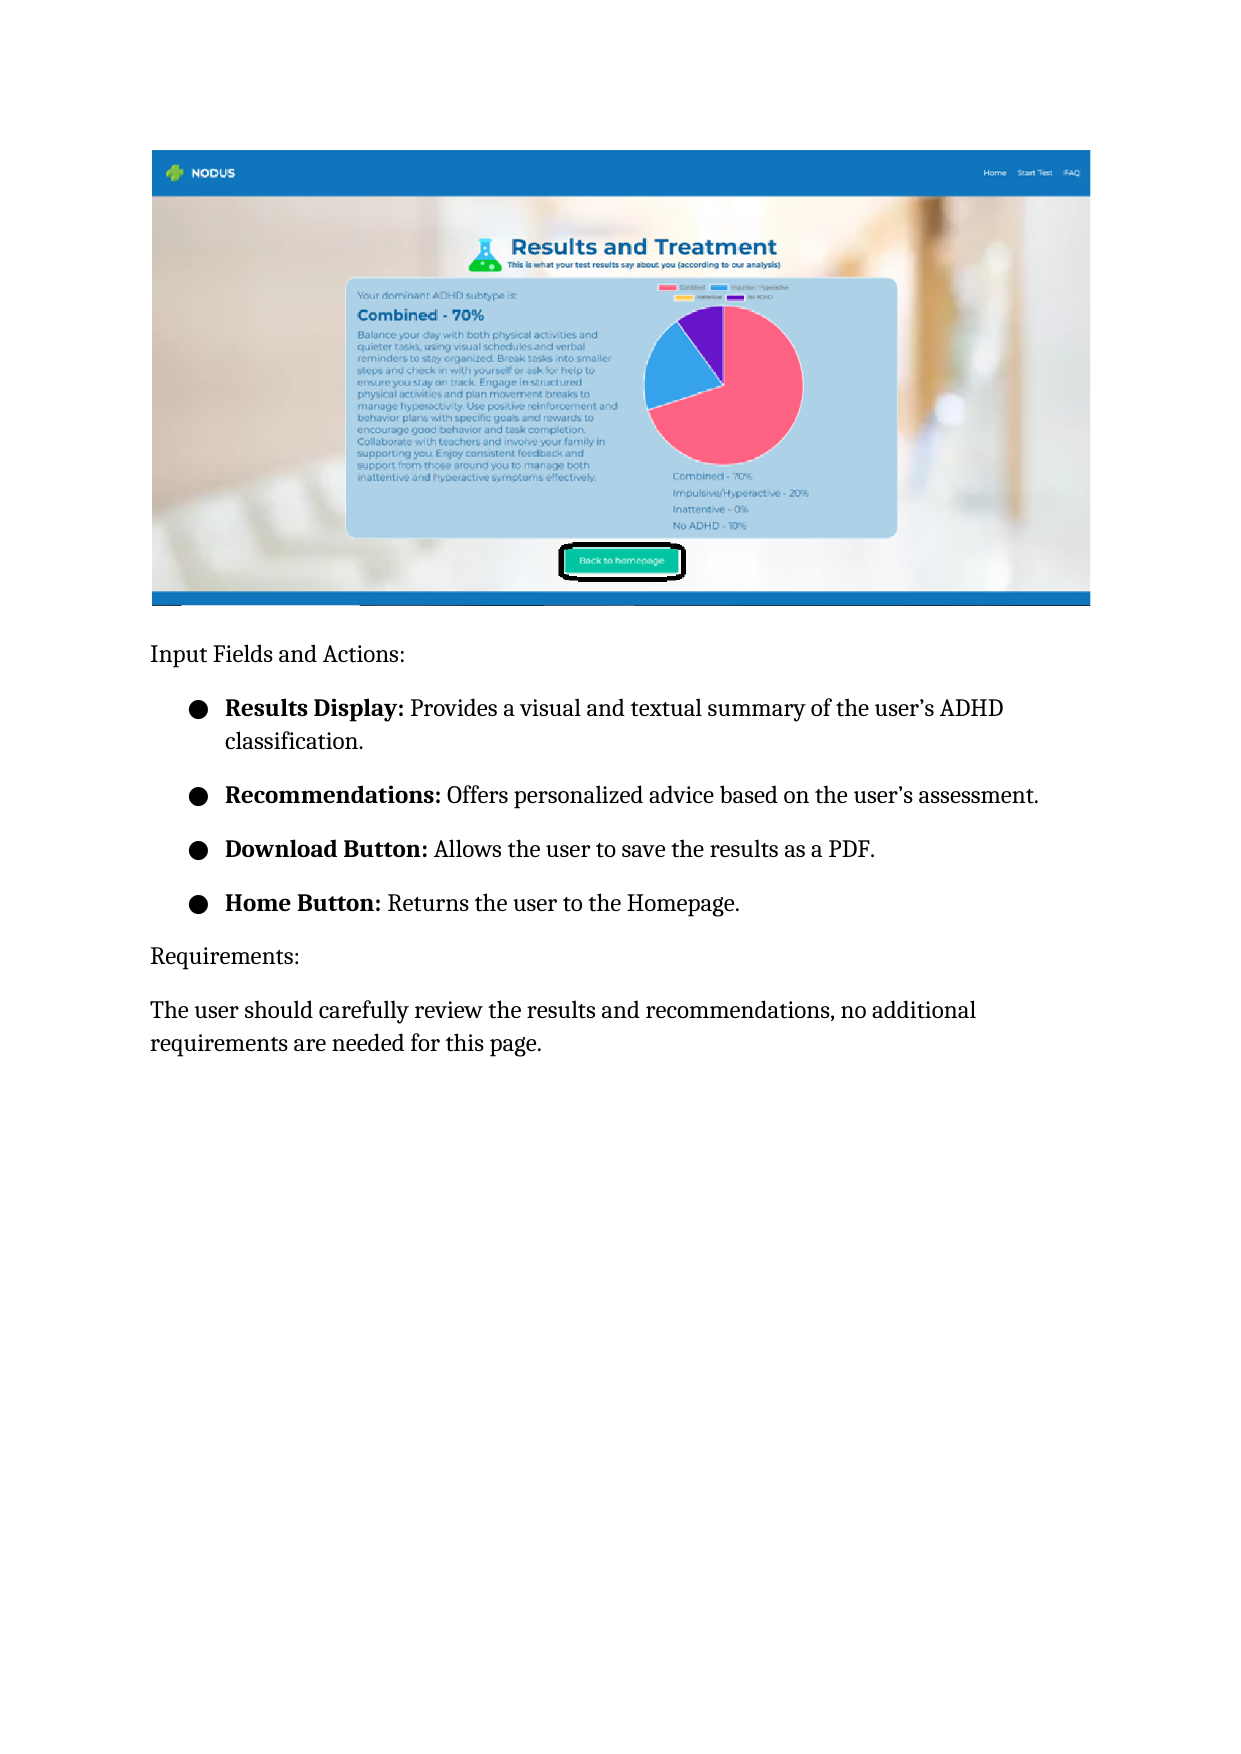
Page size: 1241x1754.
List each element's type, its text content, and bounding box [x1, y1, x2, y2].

list Recommendations: Offers personalized advice based on the user’s assessment. [187, 781, 1090, 809]
text Requirements: [150, 942, 1090, 971]
text The user should carefully review the results and recommendations, no additional requirements are needed for this page. [150, 996, 1090, 1058]
list Results Display: Provides a visual and textual summary of the user’s ADHD classification. [187, 694, 1090, 756]
text Input Fields and Actions: [150, 640, 1090, 669]
picture [150, 150, 1091, 606]
list Download Button: Allows the user to save the results as a PDF. [187, 834, 1090, 863]
list Home Button: Returns the user to the Homepage. [187, 888, 1090, 917]
